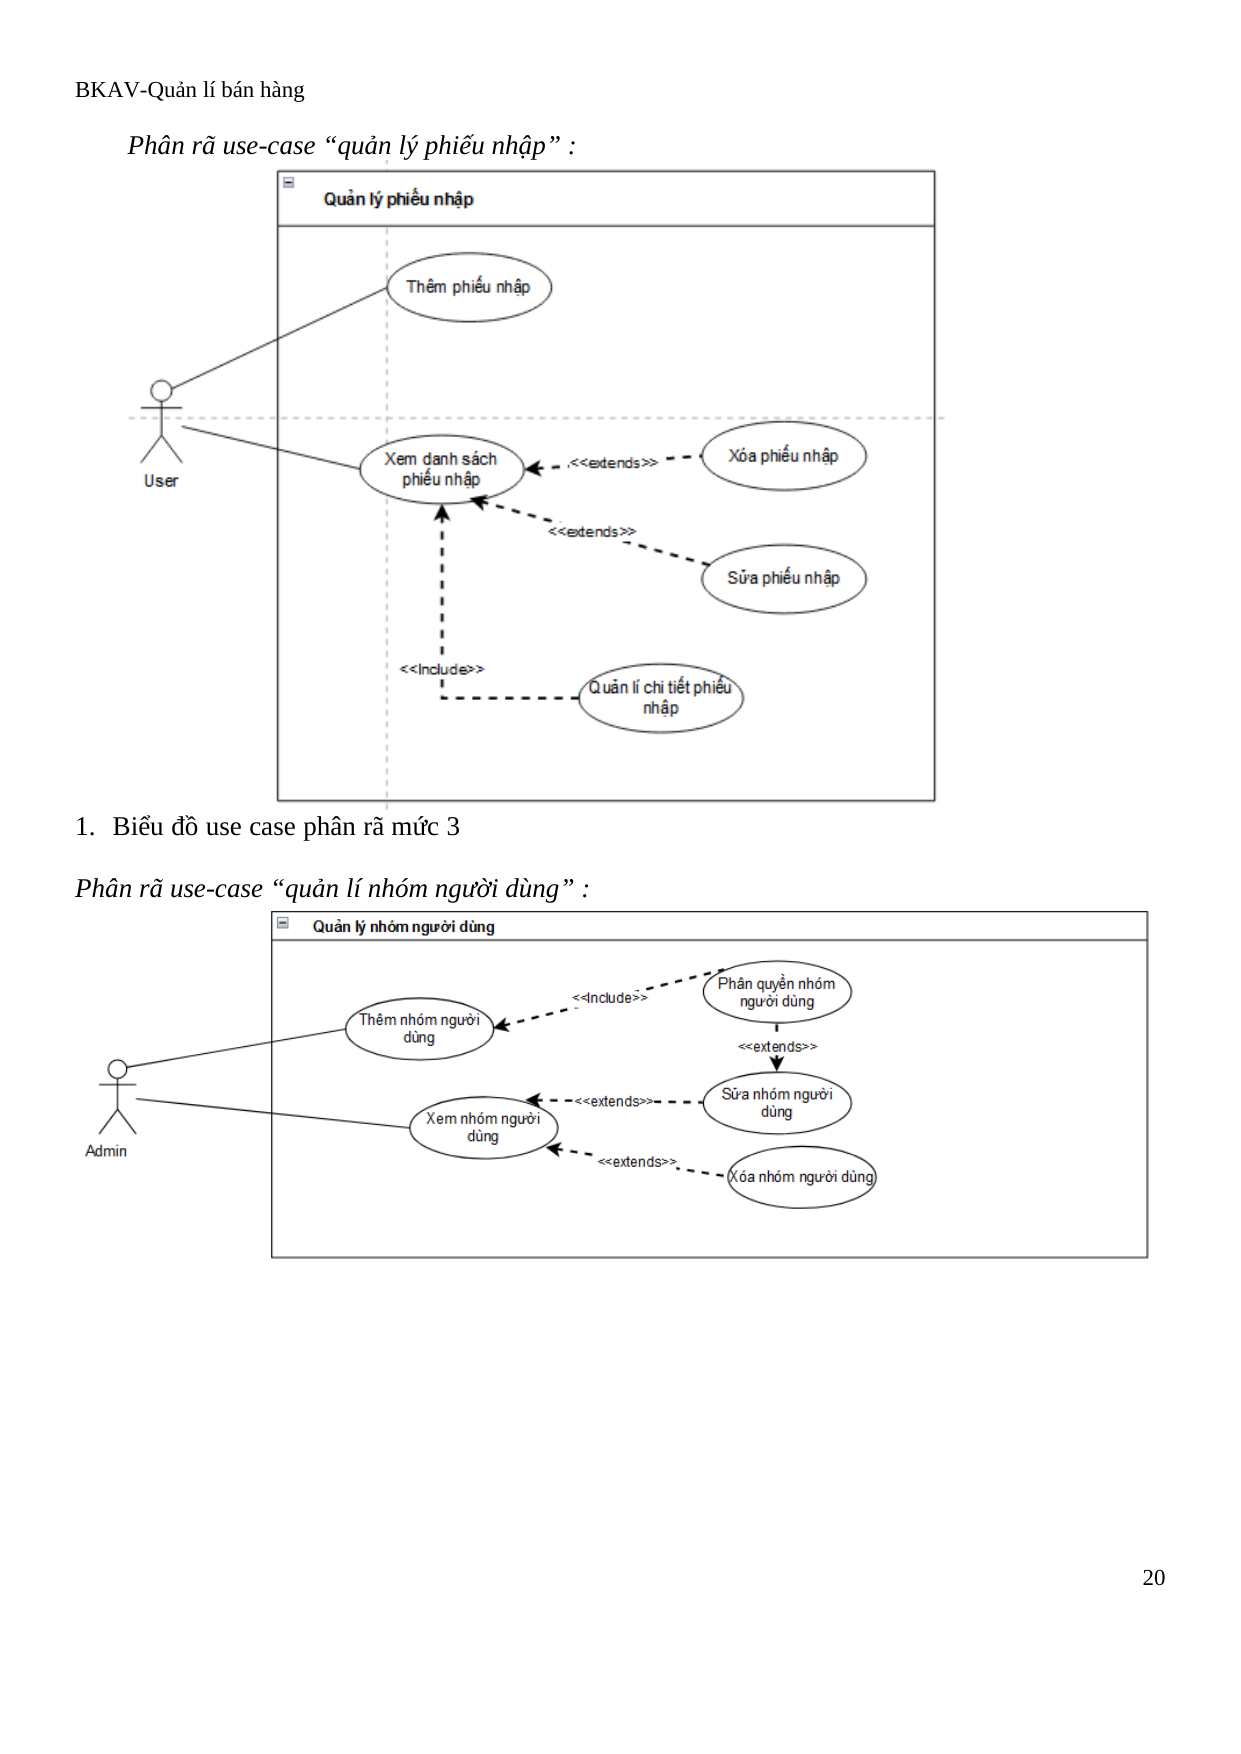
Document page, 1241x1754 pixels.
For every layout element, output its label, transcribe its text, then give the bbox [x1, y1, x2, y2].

picture [75, 903, 1158, 1296]
picture [127, 160, 945, 811]
list Biểu đồ use case phân rã mức 3 [75, 810, 1165, 841]
